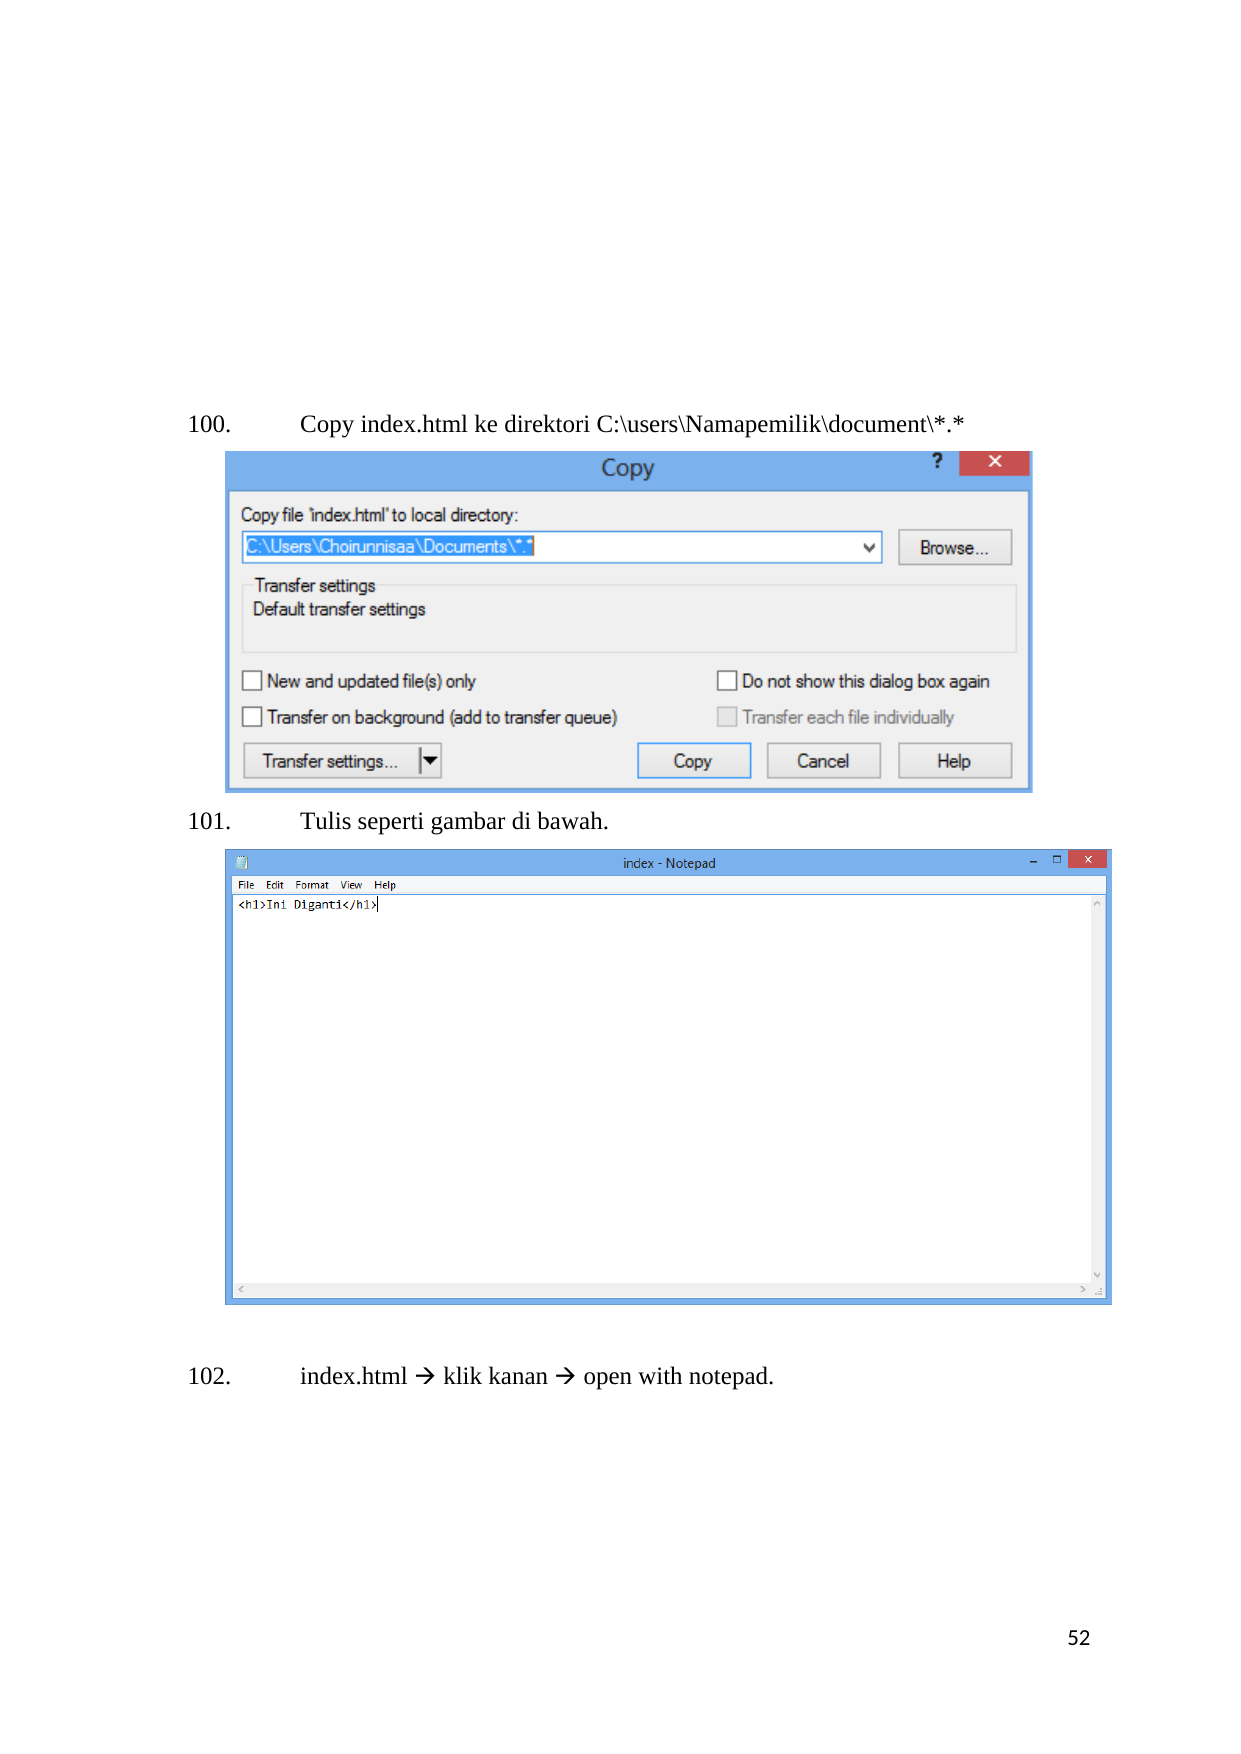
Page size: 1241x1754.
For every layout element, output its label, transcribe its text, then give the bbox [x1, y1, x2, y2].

list Copy index.html ke direktori C:\users\Namapemilik\document\*.* [187, 409, 1090, 437]
picture [225, 451, 1033, 793]
picture [225, 849, 1112, 1305]
list Tulis seperti gambar di bawah. [187, 806, 1090, 835]
list index.html klik kanan open with notepad. [187, 1361, 1090, 1390]
